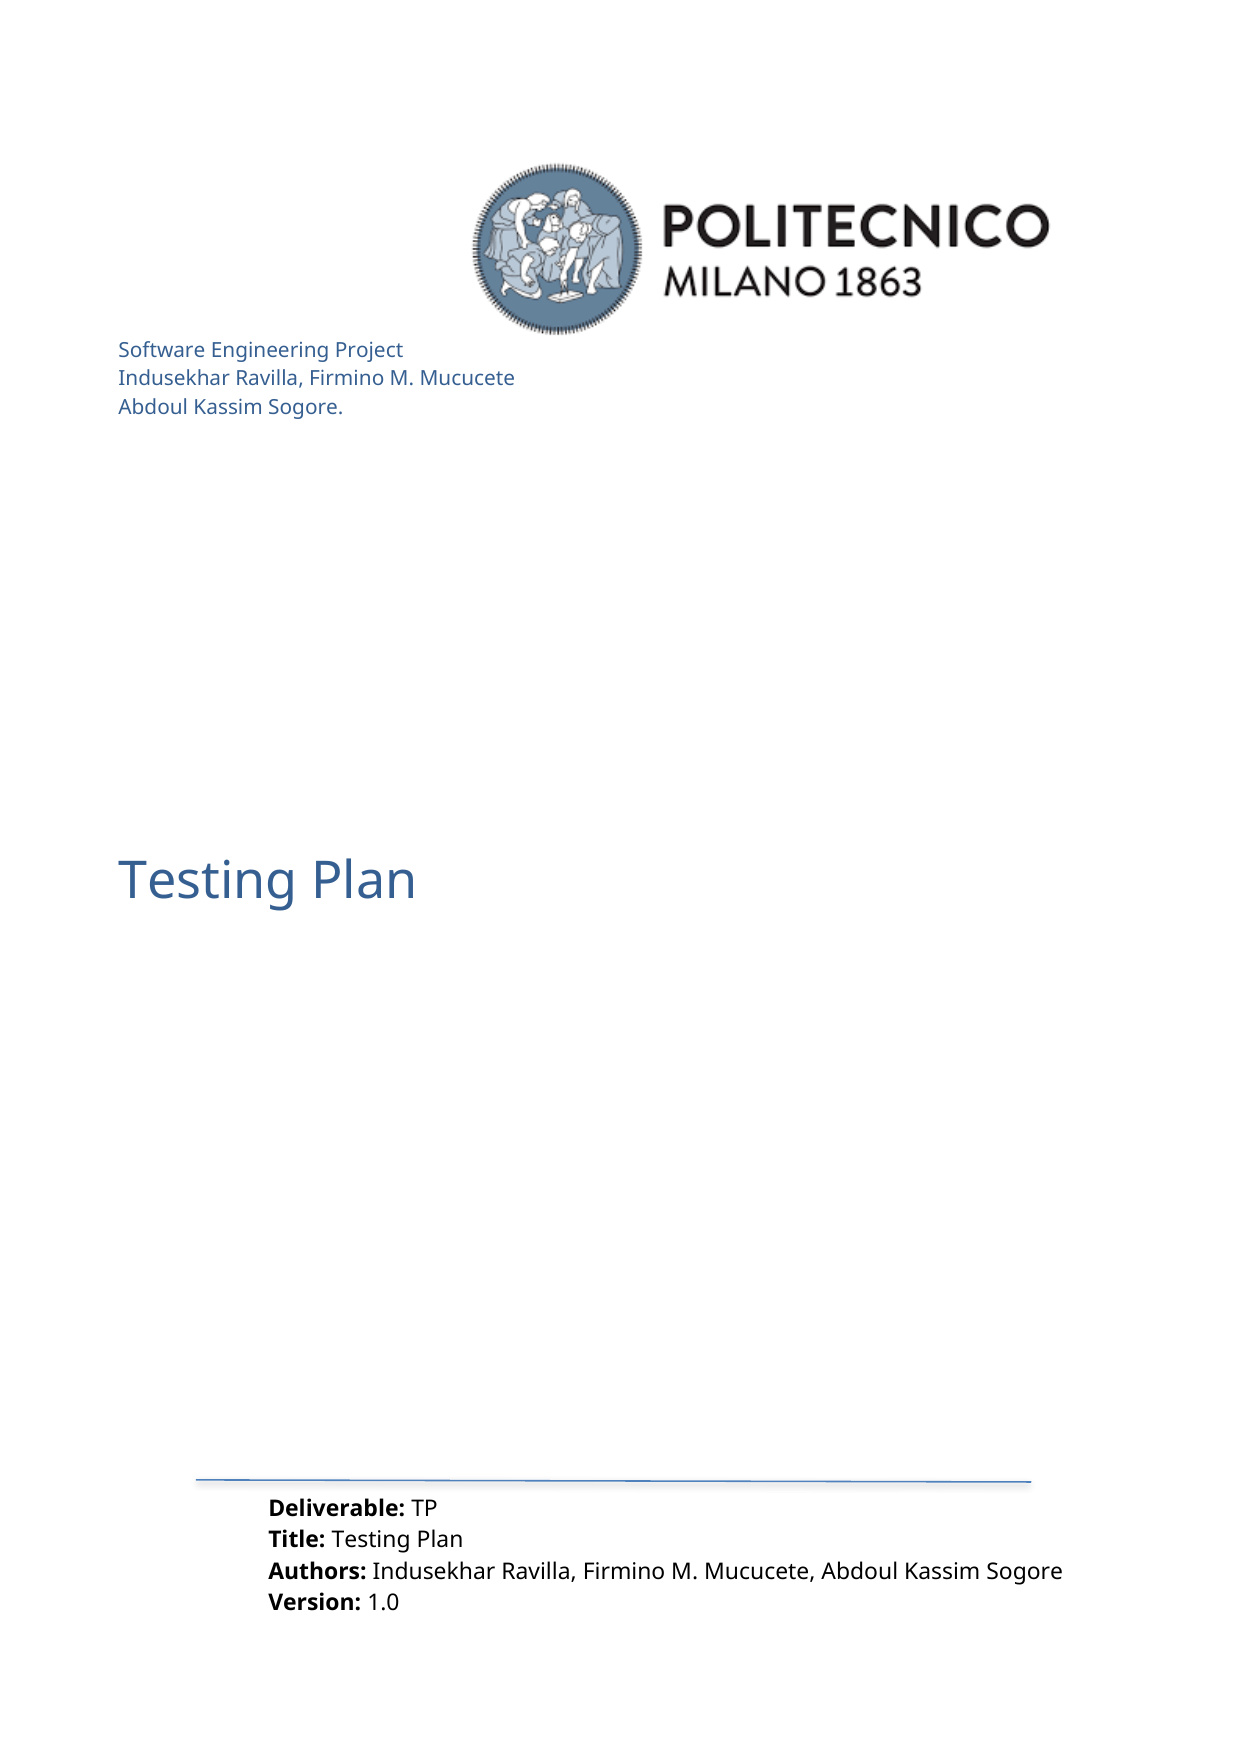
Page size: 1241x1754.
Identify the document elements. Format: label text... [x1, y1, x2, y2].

text Title: Testing Plan [268, 1523, 1122, 1554]
text Testing Plan [118, 842, 1122, 913]
picture [456, 146, 1088, 343]
text Software Engineering Project Indusekhar Ravilla, Firmino M. Mucucete [118, 335, 1122, 392]
text Version: 1.0 [268, 1586, 1122, 1617]
text Deliverable: TP [268, 1492, 1122, 1523]
text Abdoul Kassim Sogore. [118, 392, 1122, 420]
text Authors: Indusekhar Ravilla, Firmino M. Mucucete, Abdoul Kassim Sogore [268, 1554, 1122, 1586]
